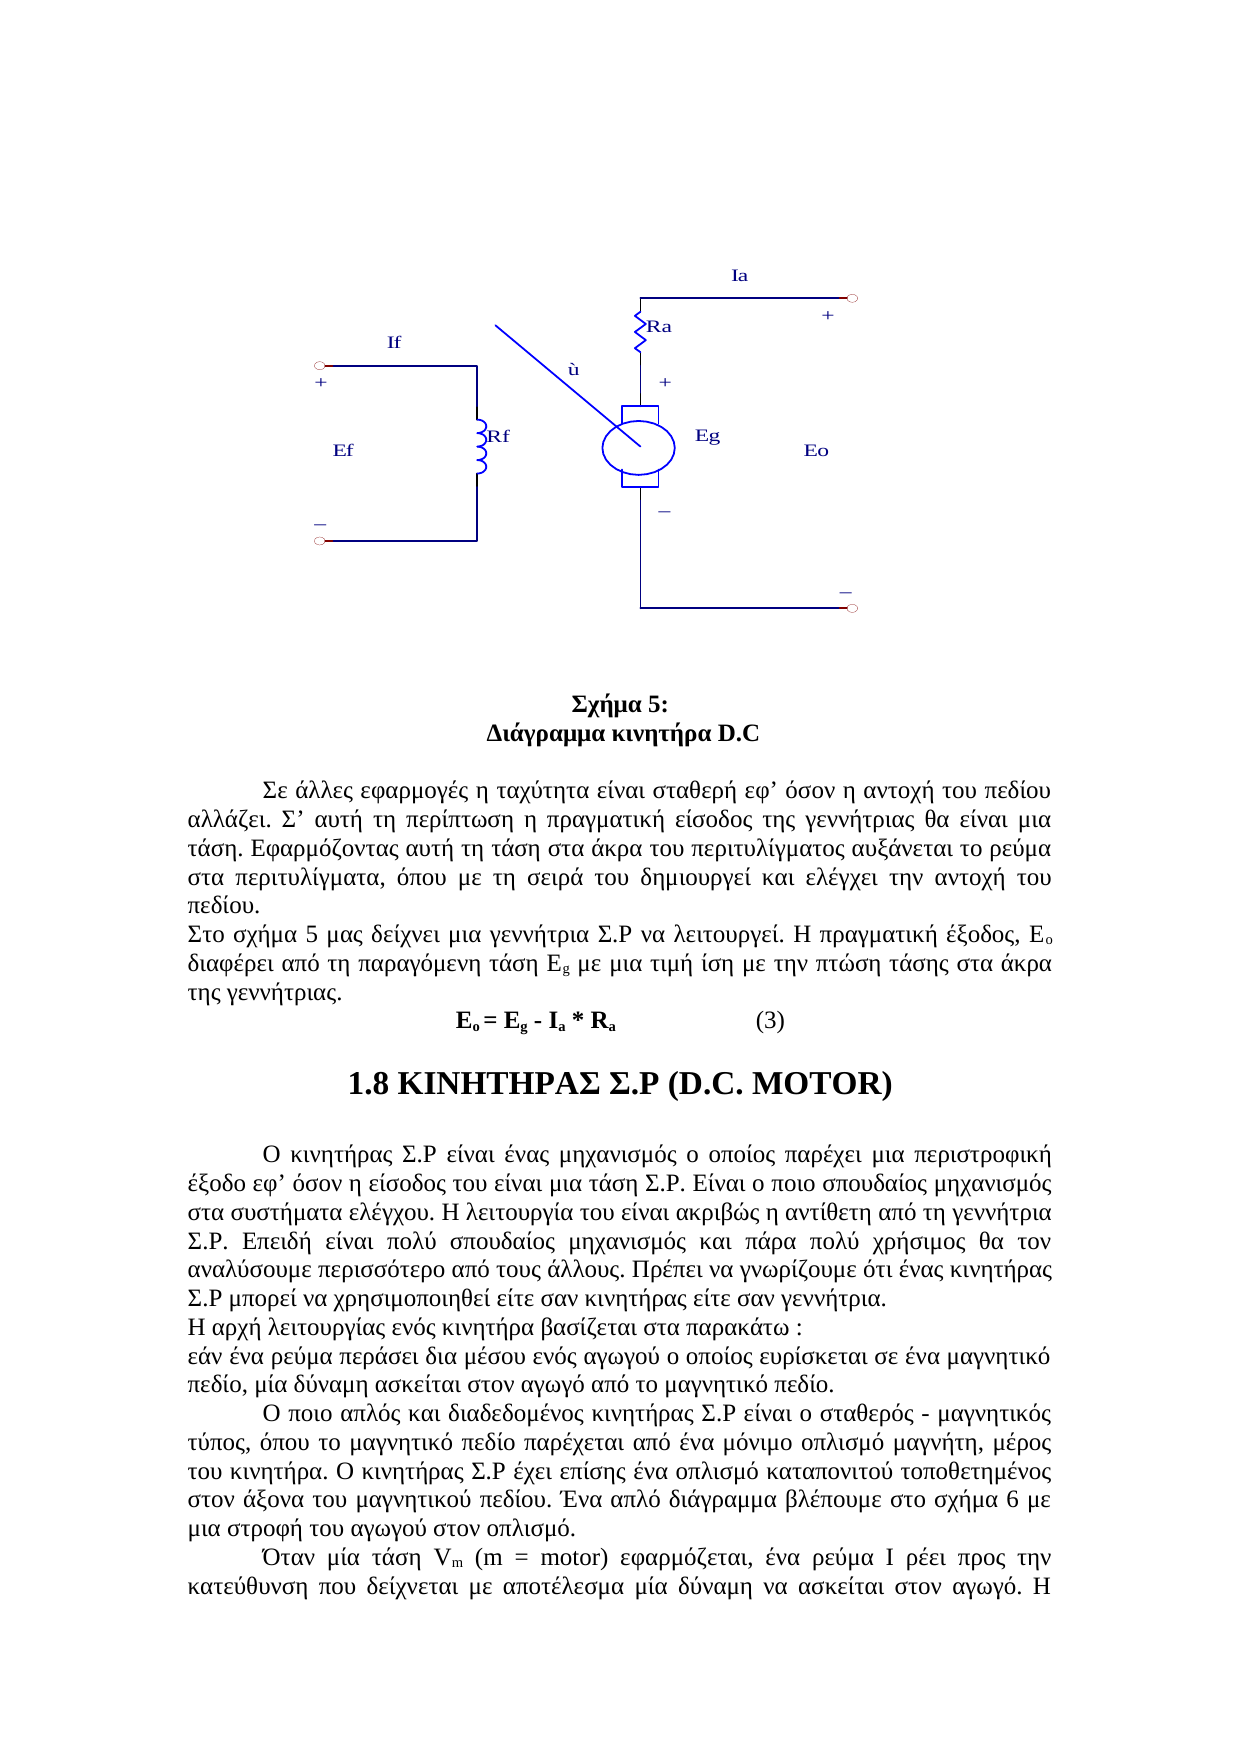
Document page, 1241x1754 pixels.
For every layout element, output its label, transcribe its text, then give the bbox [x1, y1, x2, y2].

text Η αρχή λειτουργίας ενός κινητήρα βασίζεται στα παρακάτω : [187, 1312, 1053, 1341]
text Ο ποιο απλός και διαδεδομένος κινητήρας Σ.Ρ είναι ο σταθερός - μαγνητικός τύπος, όπου το μαγνητικό πεδίο παρέχεται από ένα μόνιμο οπλισμό μαγνήτη, μέρος του κινητήρα. Ο κινητήρας Σ.Ρ έχει επίσης ένα οπλισμό καταπονιτού τοποθετημένος στον άξονα του μαγνητικού πεδίου. Ένα απλό διάγραμμα βλέπουμε στο σχήμα 6 με μια στροφή του αγωγού στον οπλισμό. [187, 1398, 1053, 1542]
text Στο σχήμα 5 μας δείχνει μια γεννήτρια Σ.Ρ να λειτουργεί. Η πραγματική έξοδος, Eο διαφέρει από τη παραγόμενη τάση Eg με μια τιμή ίση με την πτώση τάσης στα άκρα της γεννήτριας. [187, 919, 1053, 1005]
text Σε άλλες εφαρμογές η ταχύτητα είναι σταθερή εφ’ όσον η αντοχή του πεδίου αλλάζει. Σ’ αυτή τη περίπτωση η πραγματική είσοδος της γεννήτριας θα είναι μια τάση. Εφαρμόζοντας αυτή τη τάση στα άκρα του περιτυλίγματος αυξάνεται το ρεύμα στα περιτυλίγματα, όπου με τη σειρά του δημιουργεί και ελέγχει την αντοχή του πεδίου. [187, 775, 1053, 919]
text Διάγραμμα κινητήρα D.C [187, 718, 1053, 747]
text Σχήμα 5: [187, 689, 1053, 718]
text 1.8 ΚΙΝΗΤΗΡΑΣ Σ.Ρ (D.C. MOTOR) [187, 1063, 1053, 1101]
text εάν ένα ρεύμα περάσει δια μέσου ενός αγωγού ο οποίος ευρίσκεται σε ένα μαγνητικό πεδίο, μία δύναμη ασκείται στον αγωγό από το μαγνητικό πεδίο. [187, 1341, 1053, 1398]
text Ο κινητήρας Σ.Ρ είναι ένας μηχανισμός ο οποίος παρέχει μια περιστροφική έξοδο εφ’ όσον η είσοδος του είναι μια τάση Σ.Ρ. Είναι ο ποιο σπουδαίος μηχανισμός στα συστήματα ελέγχου. Η λειτουργία του είναι ακριβώς η αντίθετη από τη γεννήτρια Σ.Ρ. Επειδή είναι πολύ σπουδαίος μηχανισμός και πάρα πολύ χρήσιμος θα τον αναλύσουμε περισσότερο από τους άλλους. Πρέπει να γνωρίζουμε ότι ένας κινητήρας Σ.Ρ μπορεί να χρησιμοποιηθεί είτε σαν κινητήρας είτε σαν γεννήτρια. [187, 1139, 1053, 1312]
text Eo = Eg - Ia * Ra (3) [187, 1005, 1053, 1034]
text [187, 1542, 1053, 1599]
